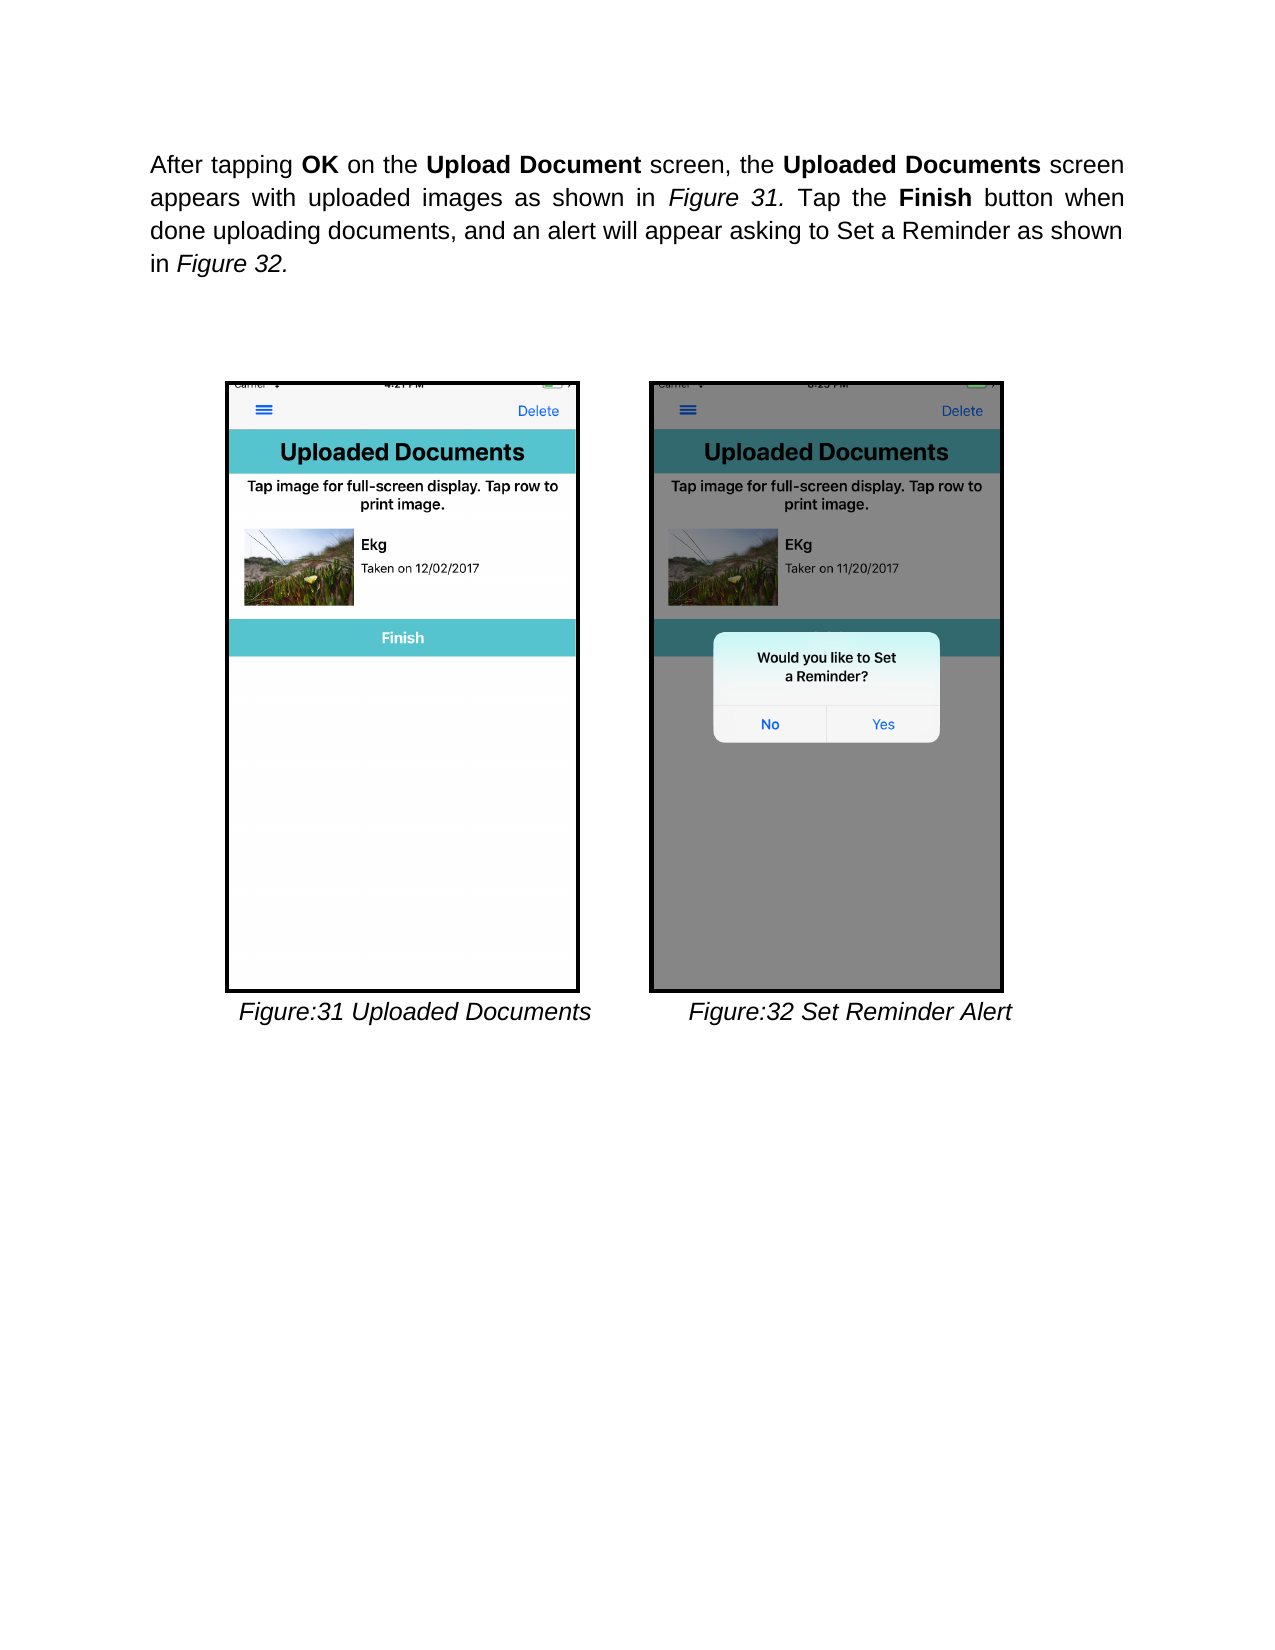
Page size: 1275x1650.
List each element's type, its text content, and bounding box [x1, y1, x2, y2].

text Figure:31 Uploaded Documents Figure:32 Set Reminder Alert [150, 997, 1125, 1026]
picture [654, 385, 1000, 989]
picture [229, 385, 576, 989]
text After tapping OK on the Upload Document screen, the Uploaded Documents screen appears with uploaded images as shown in Figure 31. Tap the Finish button when done uploading documents, and an alert will appear asking to Set a Reminder as shown in Figure 32. [150, 150, 1125, 278]
